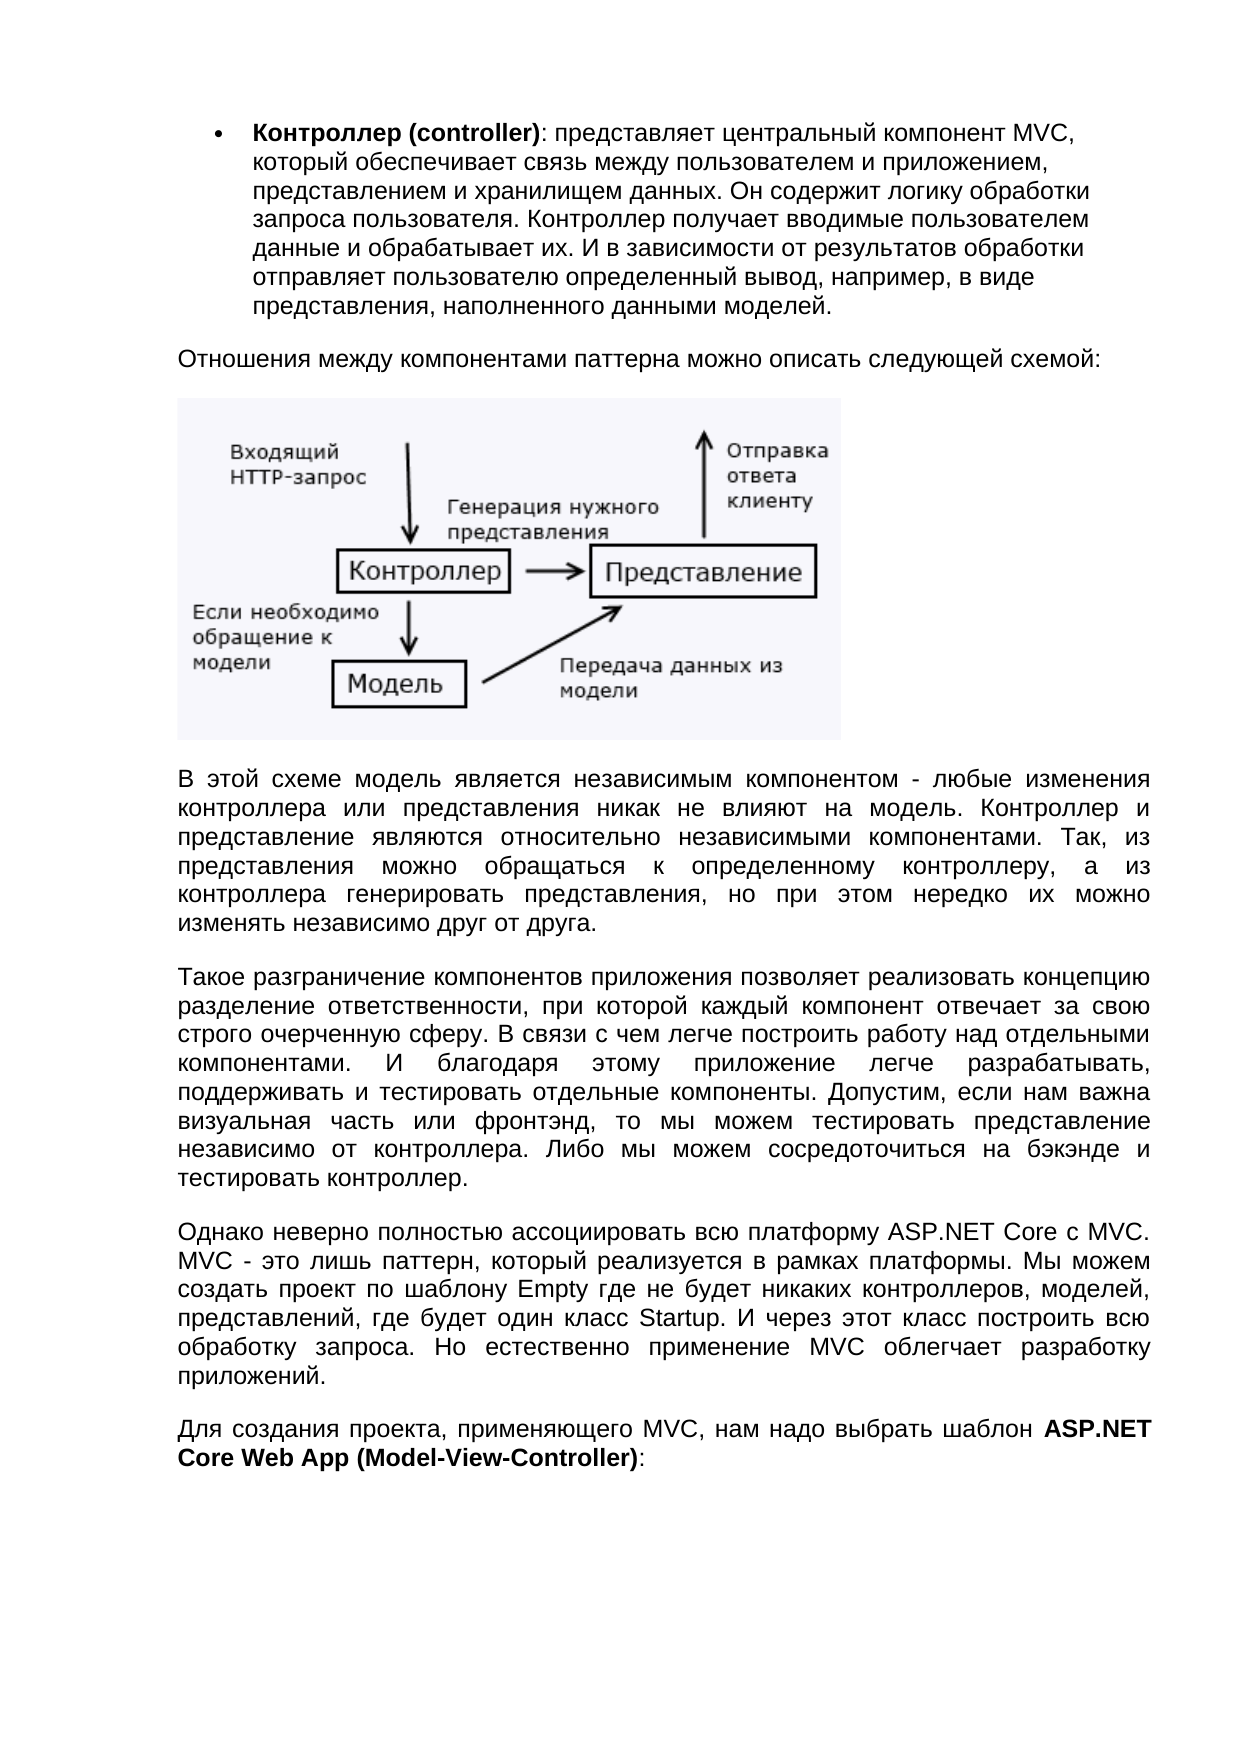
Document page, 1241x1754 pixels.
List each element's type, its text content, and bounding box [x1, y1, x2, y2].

picture [177, 398, 841, 740]
text Для создания проекта, применяющего MVC, нам надо выбрать шаблон ASP.NET Core Web App (Model-View-Controller): [177, 1414, 1152, 1472]
text Однако неверно полностью ассоциировать всю платформу ASP.NET Core с MVC. MVC - это лишь паттерн, который реализуется в рамках платформы. Мы можем создать проект по шаблону Empty где не будет никаких контроллеров, моделей, представлений, где будет один класс Startup. И через этот класс построить всю обработку запроса. Но естественно применение MVC облегчает разработку приложений. [177, 1217, 1152, 1389]
list Контроллер (controller): представляет центральный компонент MVC, который обеспечивает связь между пользователем и приложением, представлением и хранилищем данных. Он содержит логику обработки запроса пользователя. Контроллер получает вводимые пользователем данные и обрабатывает их. И в зависимости от результатов обработки отправляет пользователю определенный вывод, например, в виде представления, наполненного данными моделей. [215, 118, 1152, 319]
text В этой схеме модель является независимым компонентом - любые изменения контроллера или представления никак не влияют на модель. Контроллер и представление являются относительно независимыми компонентами. Так, из представления можно обращаться к определенному контроллеру, а из контроллера генерировать представления, но при этом нередко их можно изменять независимо друг от друга. [177, 764, 1152, 937]
text Отношения между компонентами паттерна можно описать следующей схемой: [177, 344, 1152, 373]
text Такое разграничение компонентов приложения позволяет реализовать концепцию разделение ответственности, при которой каждый компонент отвечает за свою строго очерченную сферу. В связи с чем легче построить работу над отдельными компонентами. И благодаря этому приложение легче разрабатывать, поддерживать и тестировать отдельные компоненты. Допустим, если нам важна визуальная часть или фронтэнд, то мы можем тестировать представление независимо от контроллера. Либо мы можем сосредоточиться на бэкэнде и тестировать контроллер. [177, 962, 1152, 1192]
